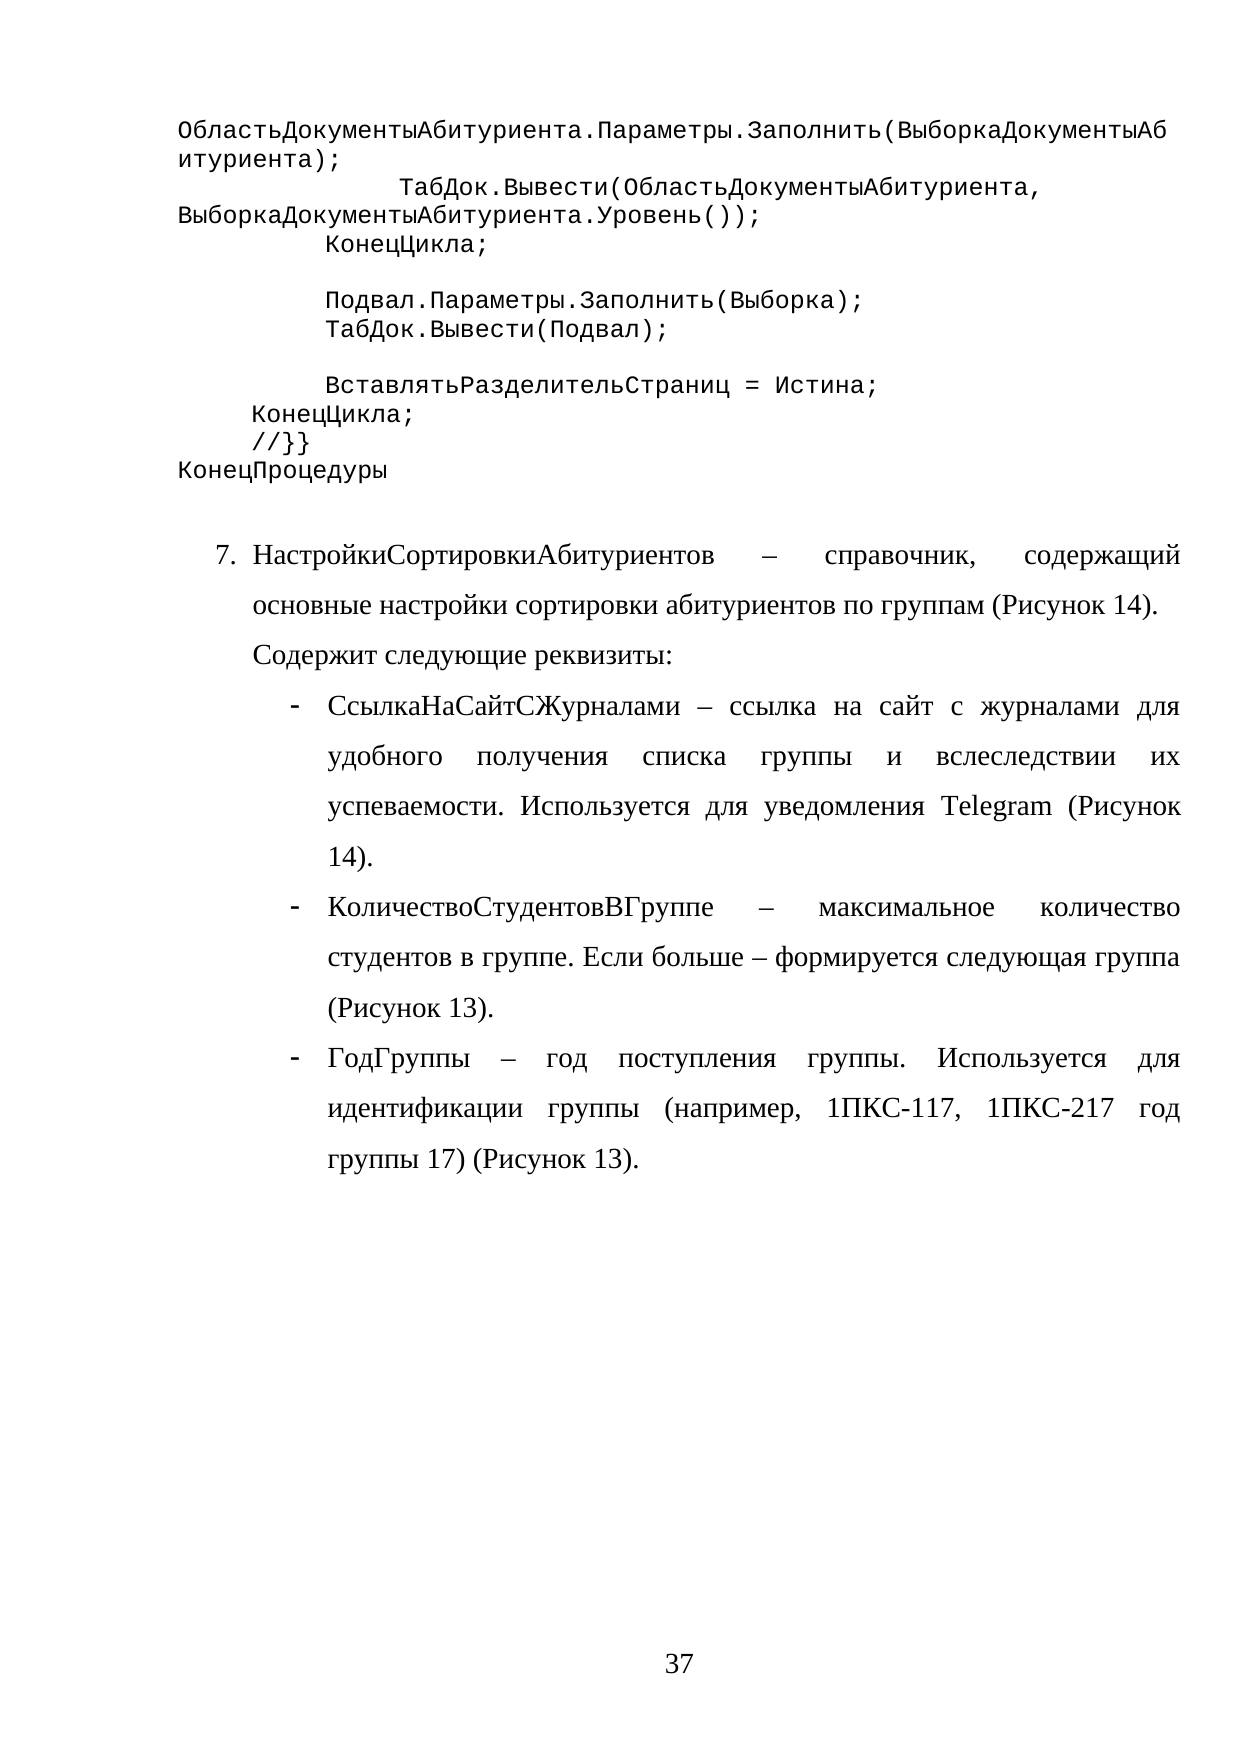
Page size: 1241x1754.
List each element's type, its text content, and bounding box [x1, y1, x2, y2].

text КонецЦикла; [177, 401, 1181, 430]
text ВставлятьРазделительСтраниц = Истина; [177, 373, 1181, 401]
list СсылкаНаСайтСЖурналами – ссылка на сайт с журналами для удобного получения списка группы и вслеследствии их успеваемости. Используется для уведомления Telegram (Рисунок 14). [290, 688, 1181, 872]
list КоличествоСтудентовВГруппе – максимальное количество студентов в группе. Если больше – формируется следующая группа (Рисунок 13). [290, 889, 1181, 1023]
text //}} [177, 430, 1181, 458]
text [177, 118, 1181, 175]
text Подвал.Параметры.Заполнить(Выборка); [177, 288, 1181, 316]
list Содержит следующие реквизиты: [252, 637, 1181, 671]
list НастройкиСортировкиАбитуриентов – справочник, содержащий основные настройки сортировки абитуриентов по группам (Рисунок 14). [215, 537, 1181, 621]
text КонецЦикла; [177, 231, 1181, 260]
text КонецПроцедуры [177, 458, 1181, 486]
text ТабДок.Вывести(ОбластьДокументыАбитуриента, ВыборкаДокументыАбитуриента.Уровень()); [177, 175, 1181, 231]
list ГодГруппы – год поступления группы. Используется для идентификации группы (например, 1ПКС-117, 1ПКС-217 год группы 17) (Рисунок 13). [290, 1040, 1181, 1174]
text ТабДок.Вывести(Подвал); [177, 316, 1181, 345]
